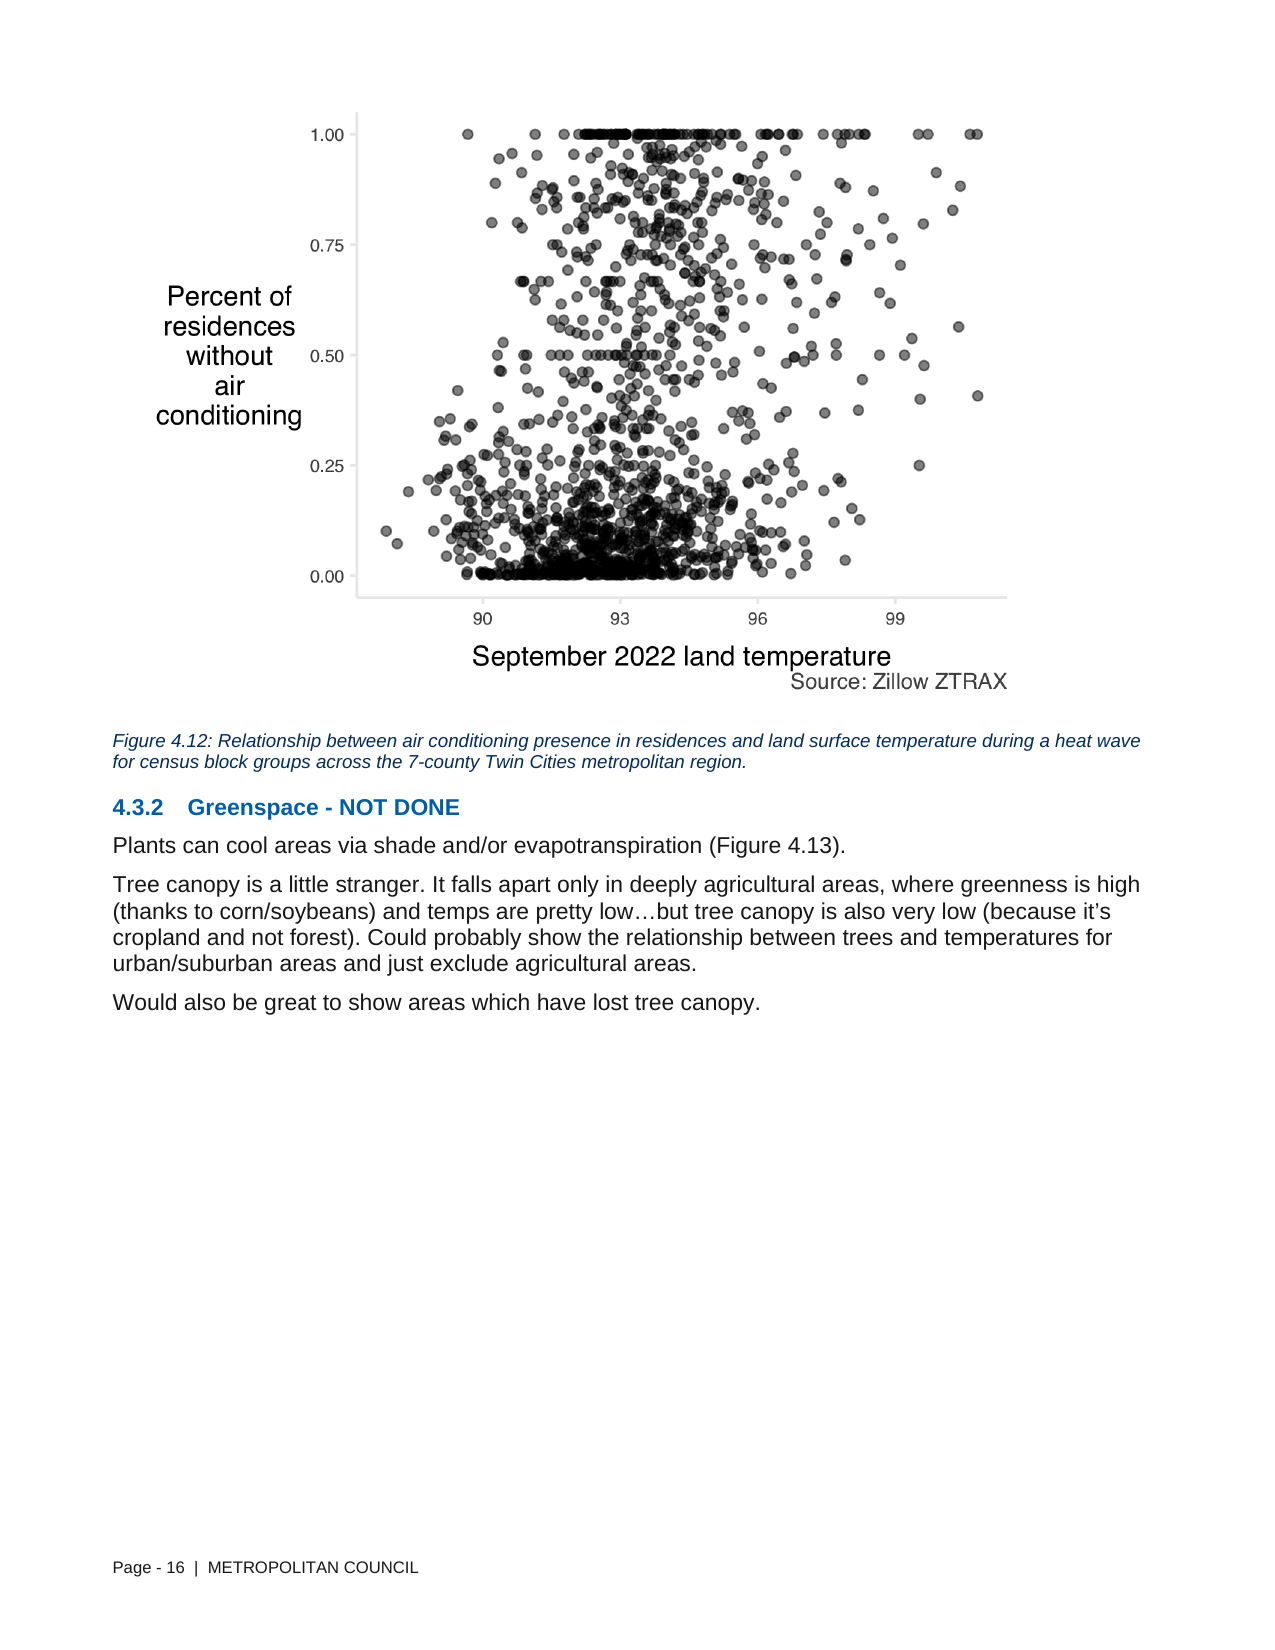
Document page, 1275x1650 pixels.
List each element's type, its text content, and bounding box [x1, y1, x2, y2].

picture [131, 87, 1032, 718]
subtitle 4.3.2 Greenspace - NOT DONE [112, 794, 1162, 820]
text Figure 4.12: Relationship between air conditioning presence in residences and land surface temperature during a heat wave for census block groups across the 7-county Twin Cities metropolitan region. [112, 730, 1162, 773]
text Tree canopy is a little stranger. It falls apart only in deeply agricultural areas, where greenness is high (thanks to corn/soybeans) and temps are pretty low…but tree canopy is also very low (because it’s cropland and not forest). Could probably show the relationship between trees and temperatures for urban/suburban areas and just exclude agricultural areas. [112, 871, 1162, 977]
text Would also be great to show areas which have lost tree canopy. [112, 989, 1162, 1016]
text Plants can cool areas via shade and/or evapotranspiration (Figure 4.13). [112, 832, 1162, 859]
